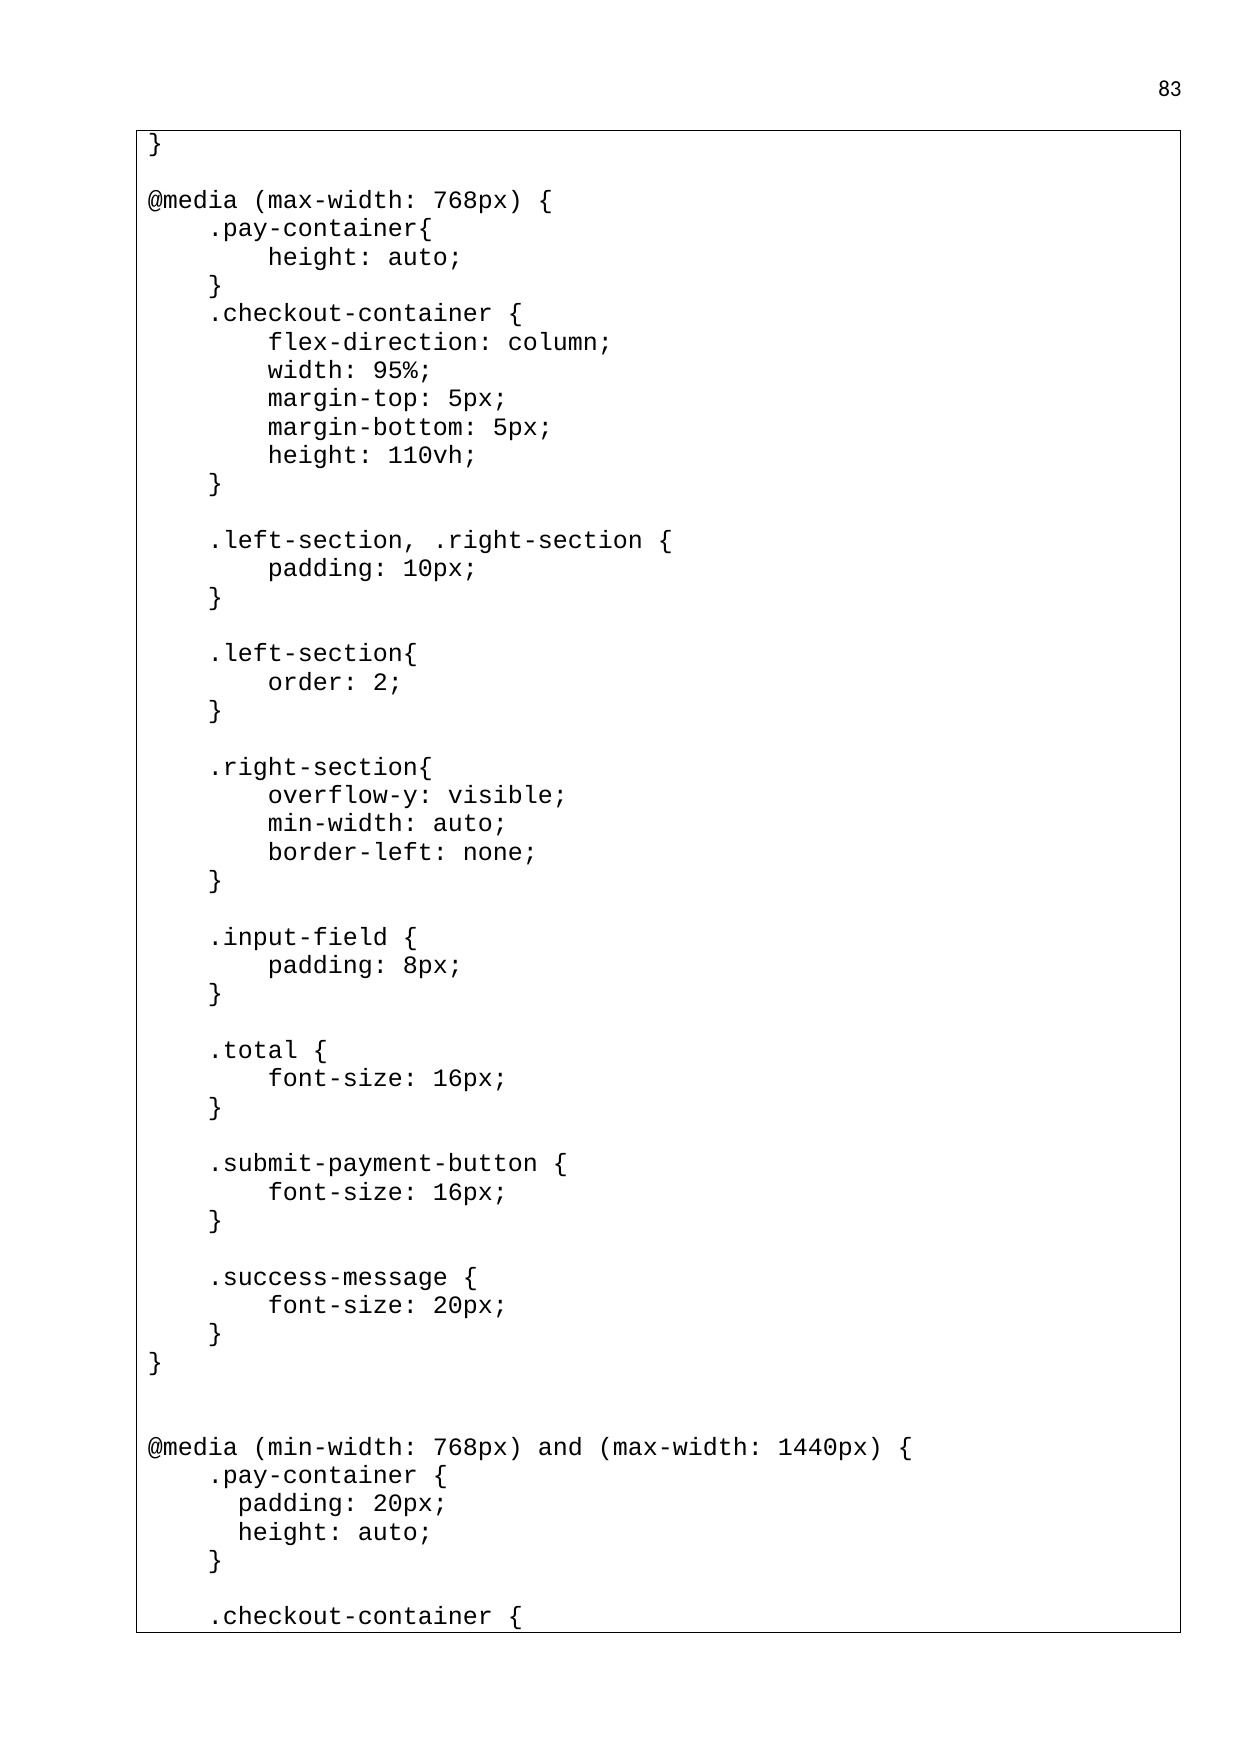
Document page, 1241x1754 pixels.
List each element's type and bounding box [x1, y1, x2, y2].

table_header [137, 131, 1180, 1632]
